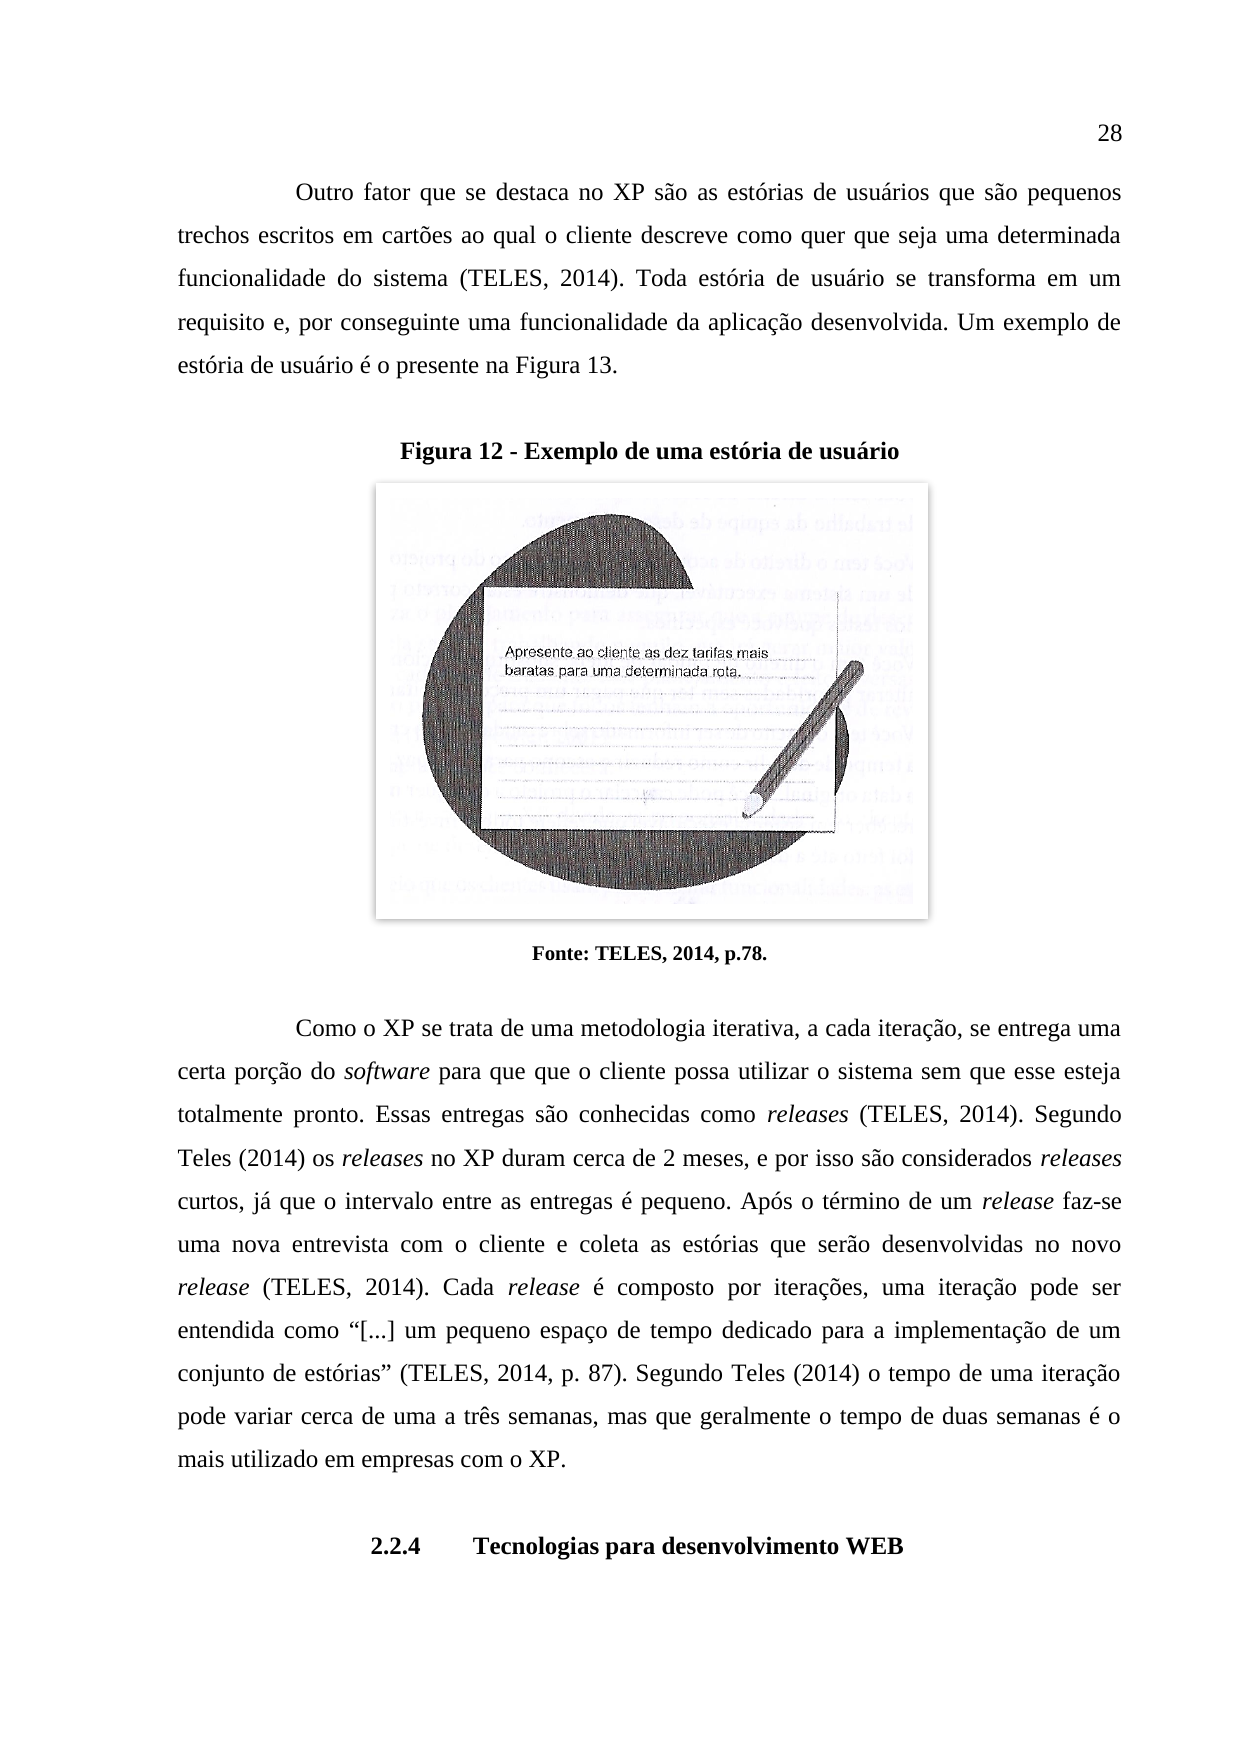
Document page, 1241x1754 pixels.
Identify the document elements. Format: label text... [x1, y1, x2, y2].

text Como o XP se trata de uma metodologia iterativa, a cada iteração, se entrega uma certa porção do software para que que o cliente possa utilizar o sistema sem que esse esteja totalmente pronto. Essas entregas são conhecidas como releases (TELES, 2014). Segundo Teles (2014) os releases no XP duram cerca de 2 meses, e por isso são considerados releases curtos, já que o intervalo entre as entregas é pequeno. Após o término de um release faz-se uma nova entrevista com o cliente e coleta as estórias que serão desenvolvidas no novo release (TELES, 2014). Cada release é composto por iterações, uma iteração pode ser entendida como “[...] um pequeno espaço de tempo dedicado para a implementação de um conjunto de estórias” (TELES, 2014, p. 87). Segundo Teles (2014) o tempo de uma iteração pode variar cerca de uma a três semanas, mas que geralmente o tempo de duas semanas é o mais utilizado em empresas com o XP. [177, 1013, 1122, 1473]
picture [390, 498, 913, 904]
subtitle Tecnologias para desenvolvimento WEB [252, 1531, 1122, 1559]
text Outro fator que se destaca no XP são as estórias de usuários que são pequenos trechos escritos em cartões ao qual o cliente descreve como quer que seja uma determinada funcionalidade do sistema (TELES, 2014). Toda estória de usuário se transforma em um requisito e, por conseguinte uma funcionalidade da aplicação desenvolvida. Um exemplo de estória de usuário é o presente na Figura 13. [177, 177, 1122, 378]
text Fonte: TELES, 2014, p.78. [177, 941, 1122, 965]
